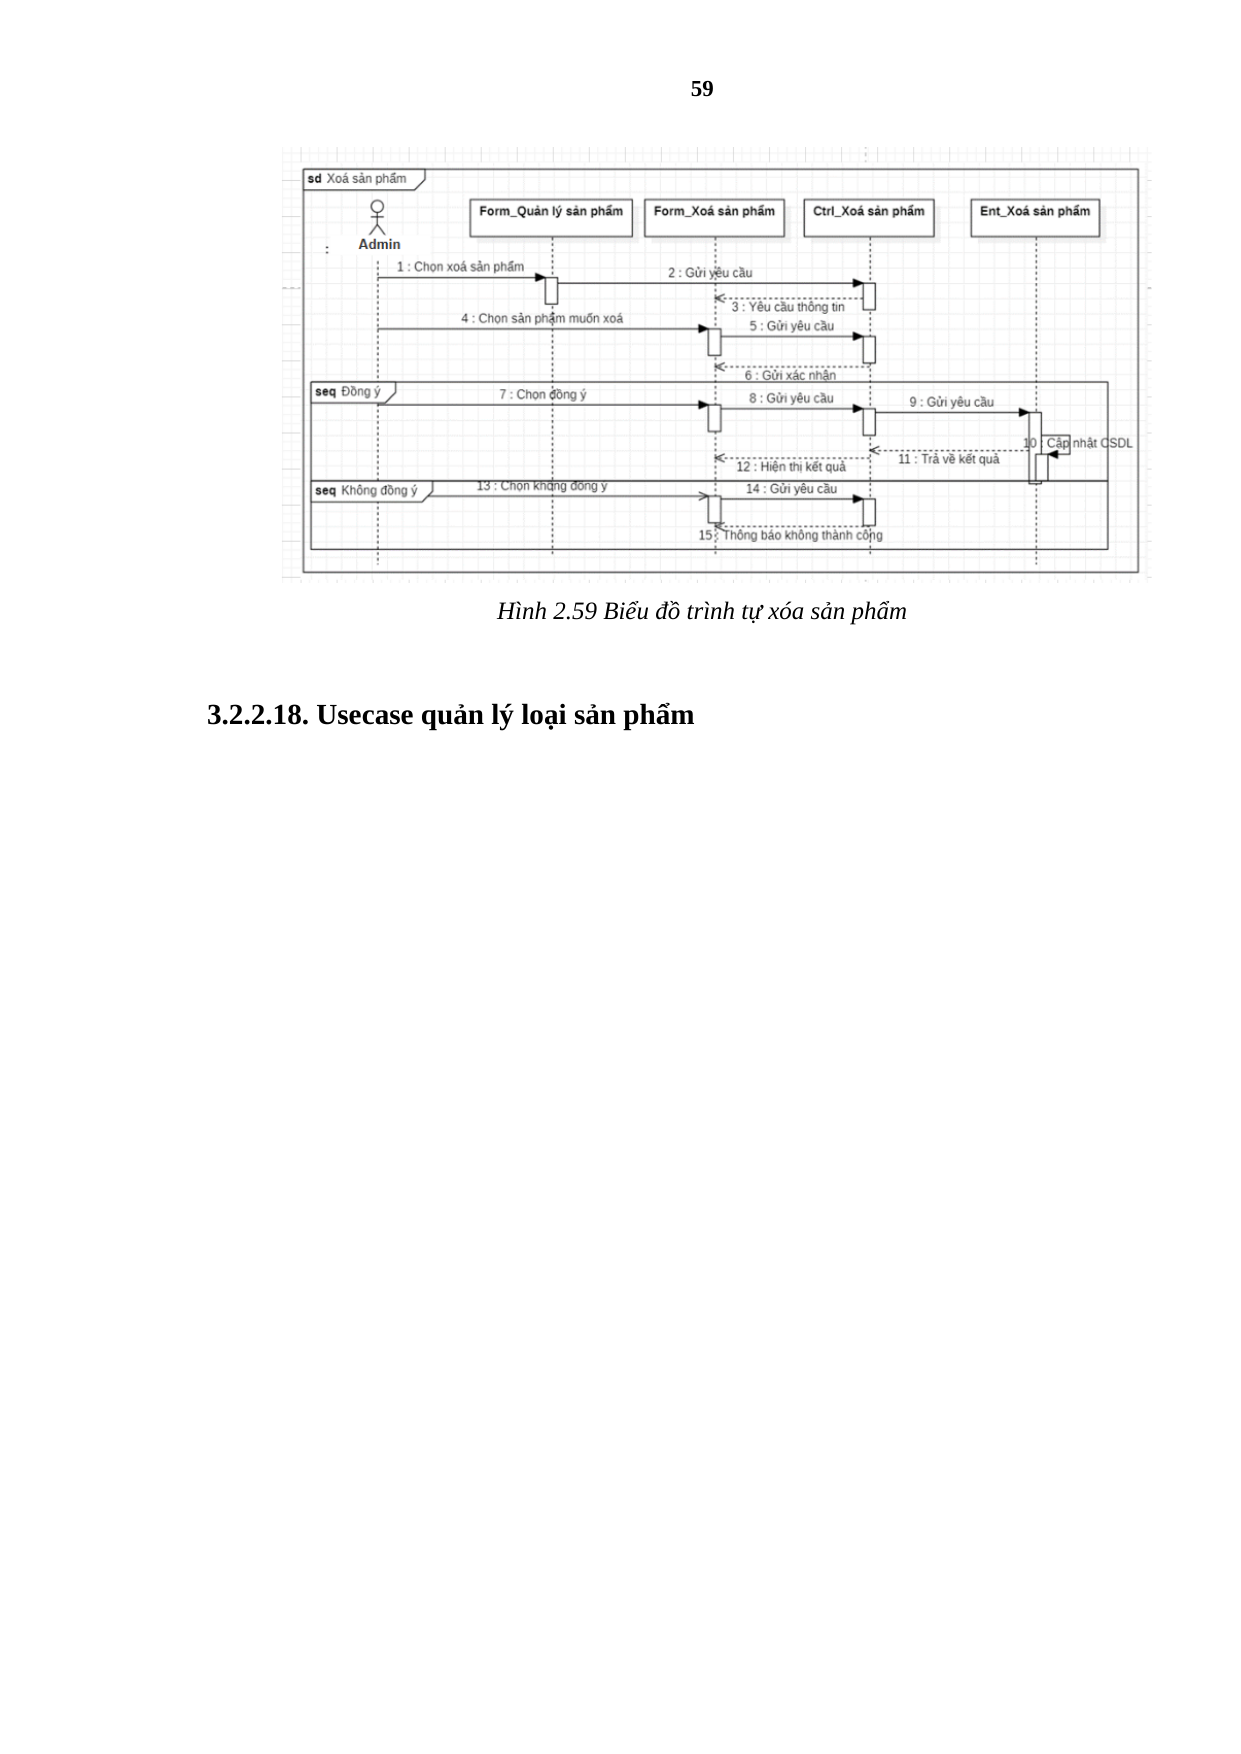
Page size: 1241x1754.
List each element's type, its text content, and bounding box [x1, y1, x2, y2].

text Hình 2.59 Biểu đồ trình tự xóa sản phẩm [207, 596, 1122, 624]
picture [281, 147, 1152, 583]
subtitle Usecase quản lý loại sản phẩm [207, 697, 1122, 731]
